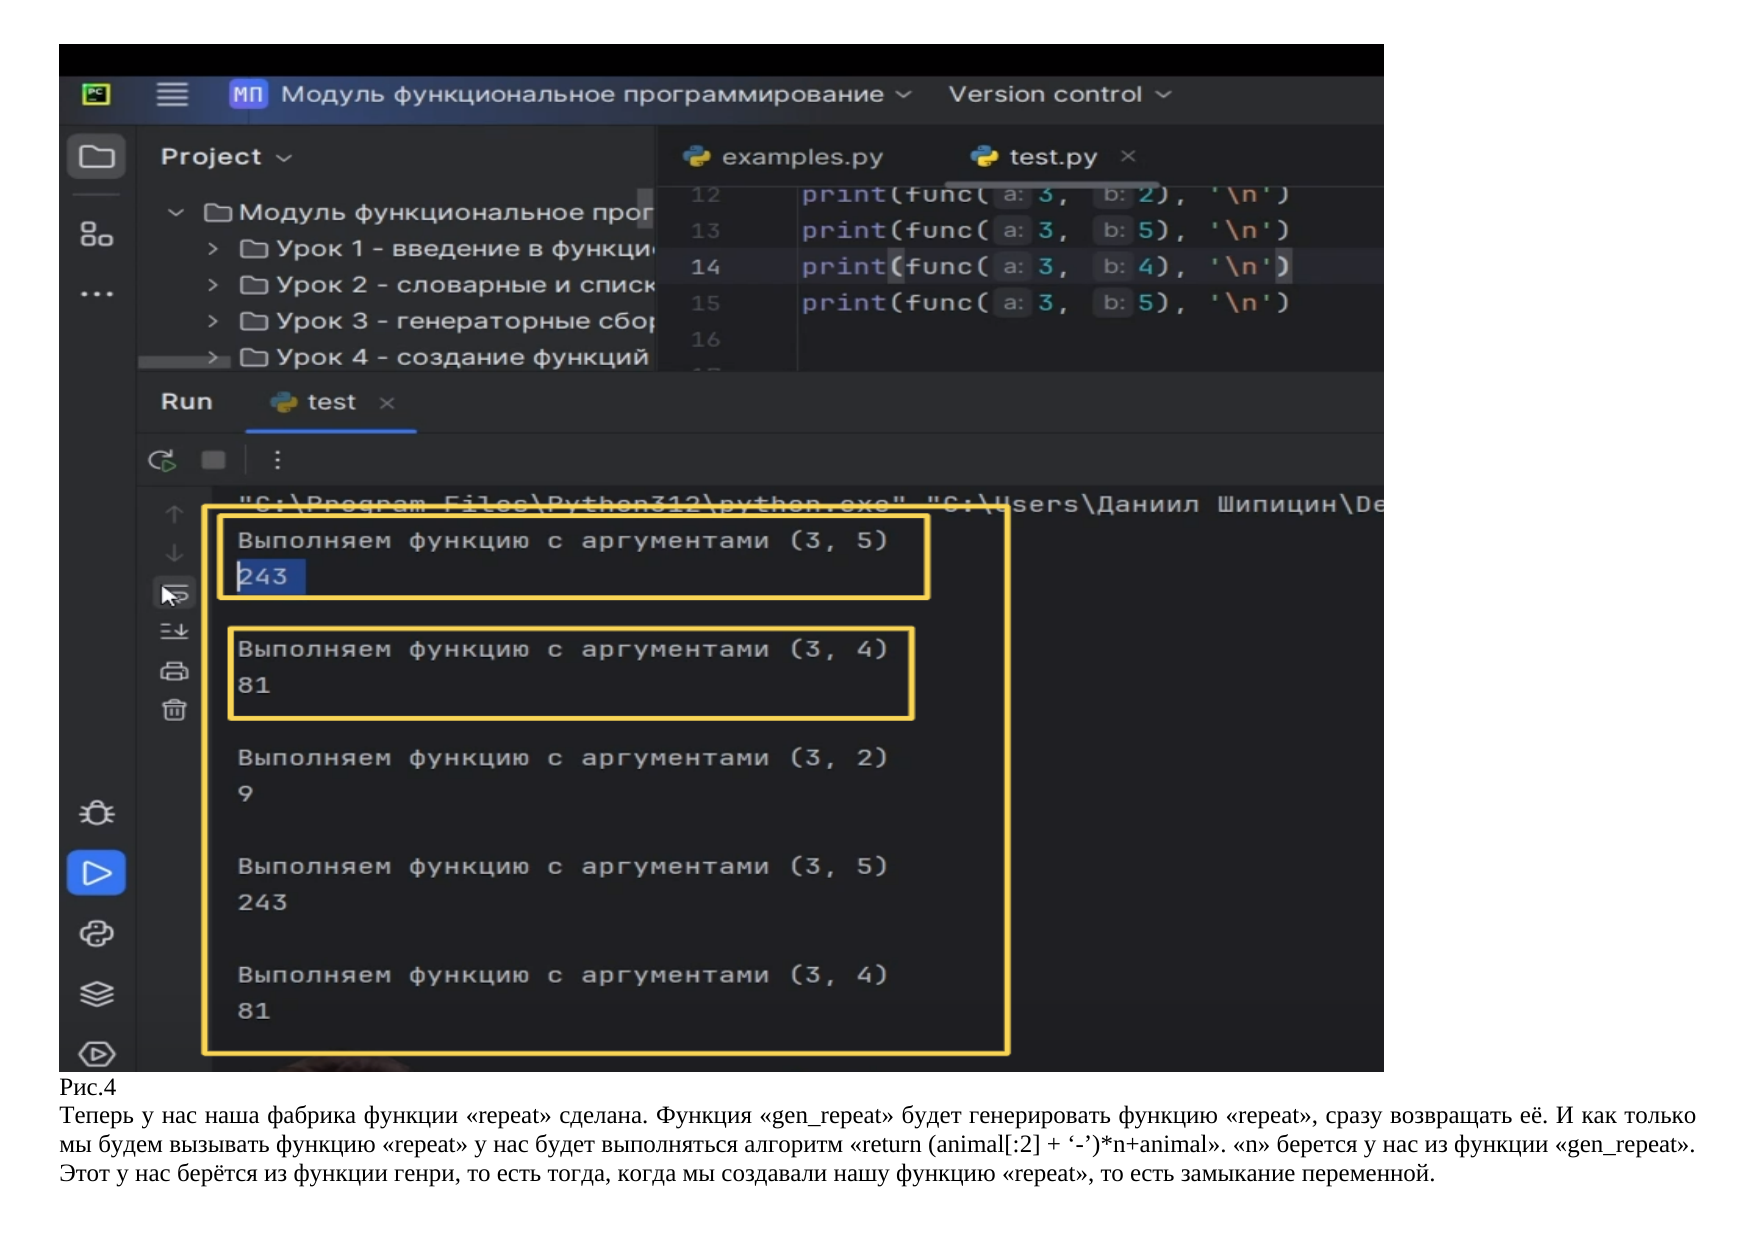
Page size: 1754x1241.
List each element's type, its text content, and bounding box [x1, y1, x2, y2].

text Рис.4 [59, 1072, 1698, 1101]
picture [59, 44, 1384, 1072]
text Теперь у нас наша фабрика функции «repeat» сделана. Функция «gen_repeat» будет генерировать функцию «repeat», сразу возвращать её. И как только мы будем вызывать функцию «repeat» у нас будет выполняться алгоритм «return (animal[:2] + ‘-’)*n+animal». «n» берется у нас из функции «gen_repeat». Этот у нас берётся из функции генри, то есть тогда, когда мы создавали нашу функцию «repeat», то есть замыкание переменной. [59, 1101, 1698, 1187]
